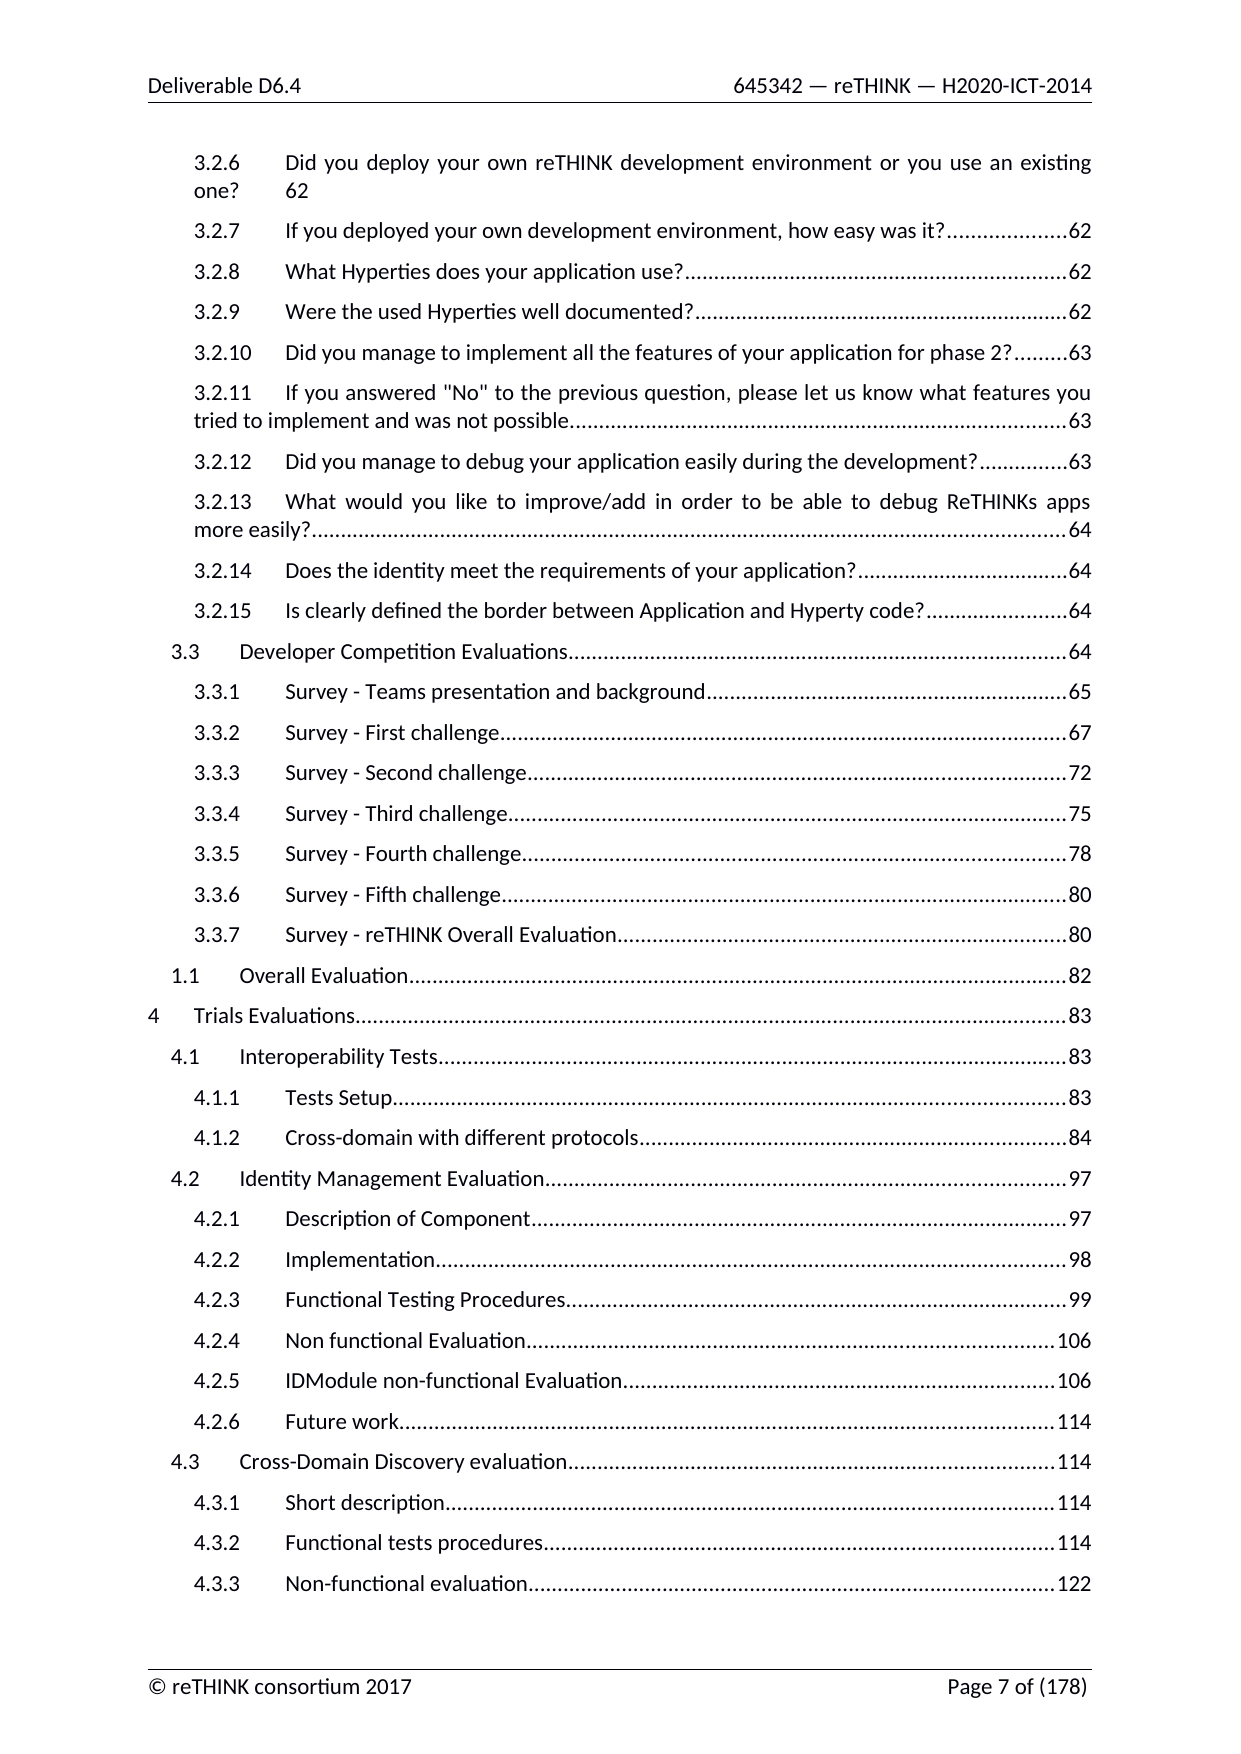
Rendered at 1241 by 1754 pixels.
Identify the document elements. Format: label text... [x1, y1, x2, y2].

text 3.3.2 Survey - First challenge 67 [193, 718, 1092, 746]
text 4.3 Cross-Domain Discovery evaluation 114 [171, 1447, 1092, 1475]
text 3.2.6 Did you deploy your own reTHINK development environment or you use an existing one? 62 [193, 148, 1092, 204]
text 4.2.4 Non functional Evaluation 106 [193, 1326, 1092, 1354]
text 3.2.9 Were the used Hyperties well documented? 62 [193, 297, 1092, 325]
text 3.2.10 Did you manage to implement all the features of your application for phase 2? 63 [193, 338, 1092, 366]
text 3.3.1 Survey - Teams presentation and background 65 [193, 677, 1092, 706]
text 4.2.6 Future work 114 [193, 1407, 1092, 1435]
text 4.3.3 Non-functional evaluation 122 [193, 1569, 1092, 1597]
text 4.2.5 IDModule non-functional Evaluation 106 [193, 1366, 1092, 1394]
text 4.1.2 Cross-domain with different protocols 84 [193, 1123, 1092, 1151]
text 3.2.12 Did you manage to debug your application easily during the development? 63 [193, 447, 1092, 475]
text 4.2.1 Description of Component 97 [193, 1204, 1092, 1232]
text 4.3.2 Functional tests procedures 114 [193, 1528, 1092, 1556]
text 3.3.6 Survey - Fifth challenge 80 [193, 880, 1092, 908]
text 3.3.7 Survey - reTHINK Overall Evaluation 80 [193, 921, 1092, 949]
text 4.3.1 Short description 114 [193, 1488, 1092, 1516]
text 3.3.4 Survey - Third challenge 75 [193, 799, 1092, 827]
text 4.1.1 Tests Setup 83 [193, 1083, 1092, 1111]
text 3.2.7 If you deployed your own development environment, how easy was it? 62 [193, 216, 1092, 244]
text 4.1 Interoperability Tests 83 [171, 1042, 1092, 1070]
text 4.2 Identity Management Evaluation 97 [171, 1164, 1092, 1192]
text 3.3.3 Survey - Second challenge 72 [193, 758, 1092, 787]
text 1.1 Overall Evaluation 82 [171, 961, 1092, 989]
text 3.2.15 Is clearly defined the border between Application and Hyperty code? 64 [193, 596, 1092, 624]
text 4.2.2 Implementation 98 [193, 1245, 1092, 1273]
text 4.2.3 Functional Testing Procedures 99 [193, 1285, 1092, 1313]
text 4 Trials Evaluations 83 [148, 1002, 1092, 1030]
text 3.2.14 Does the identity meet the requirements of your application? 64 [193, 556, 1092, 584]
text 3.3 Developer Competition Evaluations 64 [171, 637, 1092, 665]
text 3.3.5 Survey - Fourth challenge 78 [193, 839, 1092, 868]
text 3.2.11 If you answered "No" to the previous question, please let us know what features you tried to implement and was not possible. 63 [193, 378, 1092, 434]
text 3.2.13 What would you like to improve/add in order to be able to debug ReTHINKs apps more easily? 64 [193, 487, 1092, 543]
text 3.2.8 What Hyperties does your application use? 62 [193, 257, 1092, 285]
